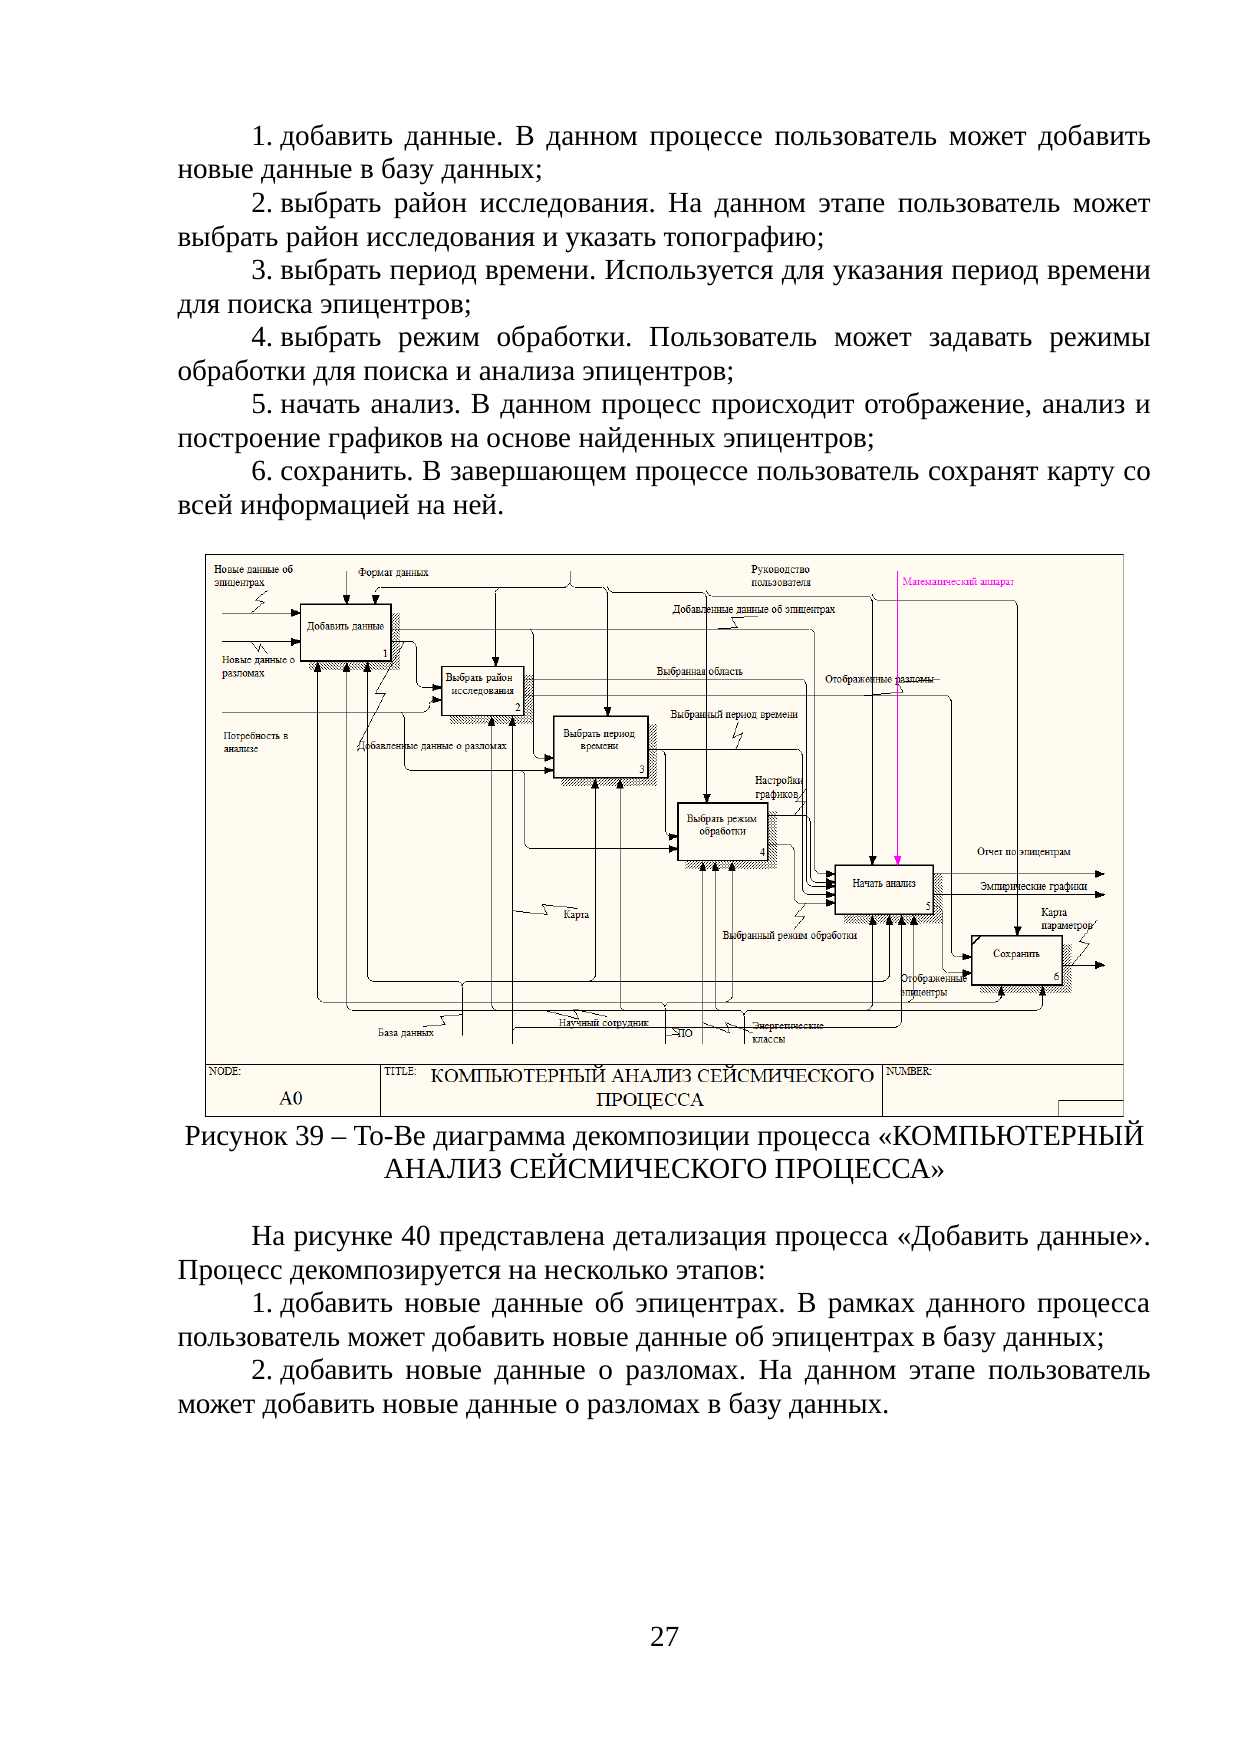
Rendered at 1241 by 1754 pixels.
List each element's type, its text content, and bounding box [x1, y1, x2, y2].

text Рисунок 39 – To-Be диаграмма декомпозиции процесса «КОМПЬЮТЕРНЫЙ АНАЛИЗ СЕЙСМИЧЕСКОГО ПРОЦЕССА» [177, 1118, 1152, 1185]
list добавить данные. В данном процессе пользователь может добавить новые данные в базу данных; [177, 118, 1152, 185]
list добавить новые данные о разломах. На данном этапе пользователь может добавить новые данные о разломах в базу данных. [177, 1352, 1152, 1419]
list добавить новые данные об эпицентрах. В рамках данного процесса пользователь может добавить новые данные об эпицентрах в базу данных; [177, 1285, 1152, 1352]
list выбрать район исследования. На данном этапе пользователь может выбрать район исследования и указать топографию; [177, 185, 1152, 252]
picture [205, 554, 1124, 1118]
list начать анализ. В данном процесс происходит отображение, анализ и построение графиков на основе найденных эпицентров; [177, 386, 1152, 453]
list выбрать режим обработки. Пользователь может задавать режимы обработки для поиска и анализа эпицентров; [177, 319, 1152, 386]
list сохранить. В завершающем процессе пользователь сохранят карту со всей информацией на ней. [177, 453, 1152, 521]
list выбрать период времени. Используется для указания период времени для поиска эпицентров; [177, 252, 1152, 319]
text На рисунке 40 представлена детализация процесса «Добавить данные». Процесс декомпозируется на несколько этапов: [177, 1218, 1152, 1285]
